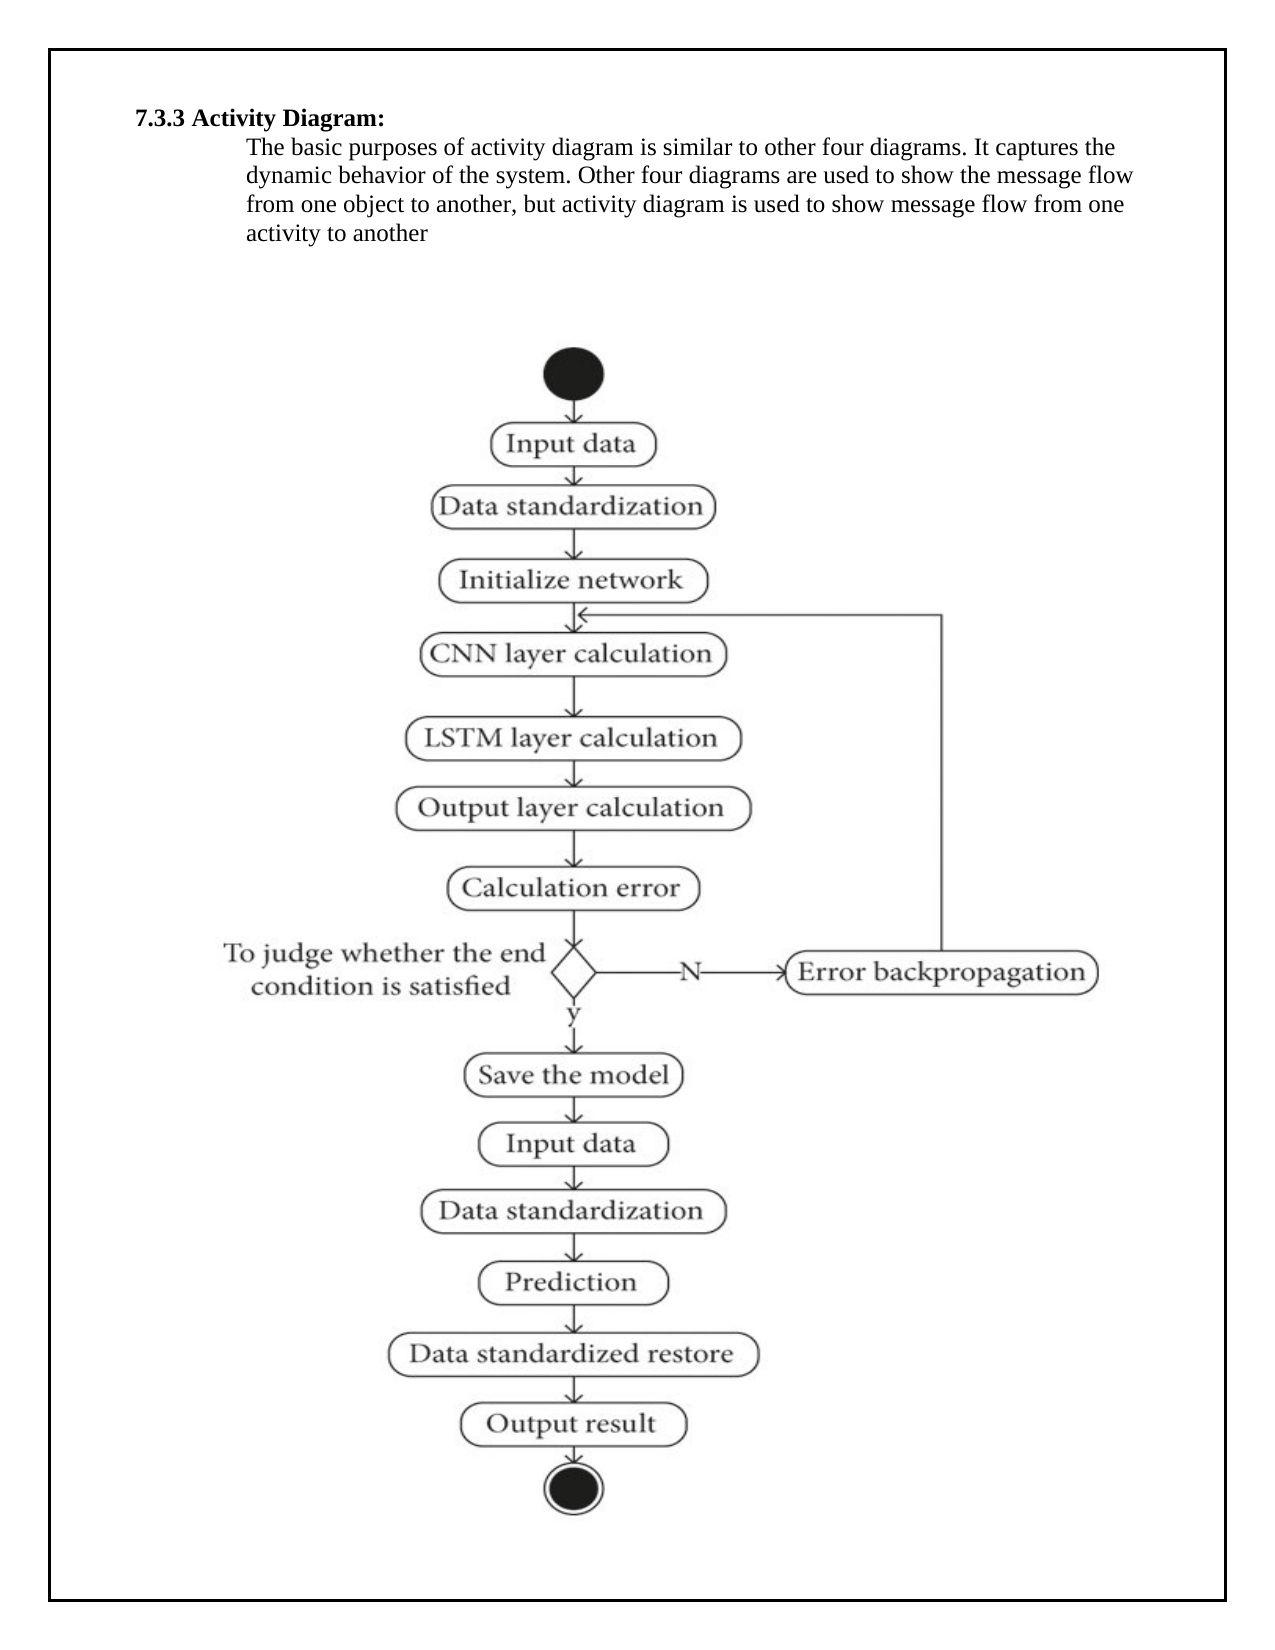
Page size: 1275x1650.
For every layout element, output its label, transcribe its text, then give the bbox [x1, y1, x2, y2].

subtitle Activity Diagram: [135, 103, 1183, 132]
picture [191, 319, 1132, 1544]
text The basic purposes of activity diagram is similar to other four diagrams. It captures the dynamic behavior of the system. Other four diagrams are used to show the message flow from one object to another, but activity diagram is used to show message flow from one activity to another [246, 132, 1183, 247]
